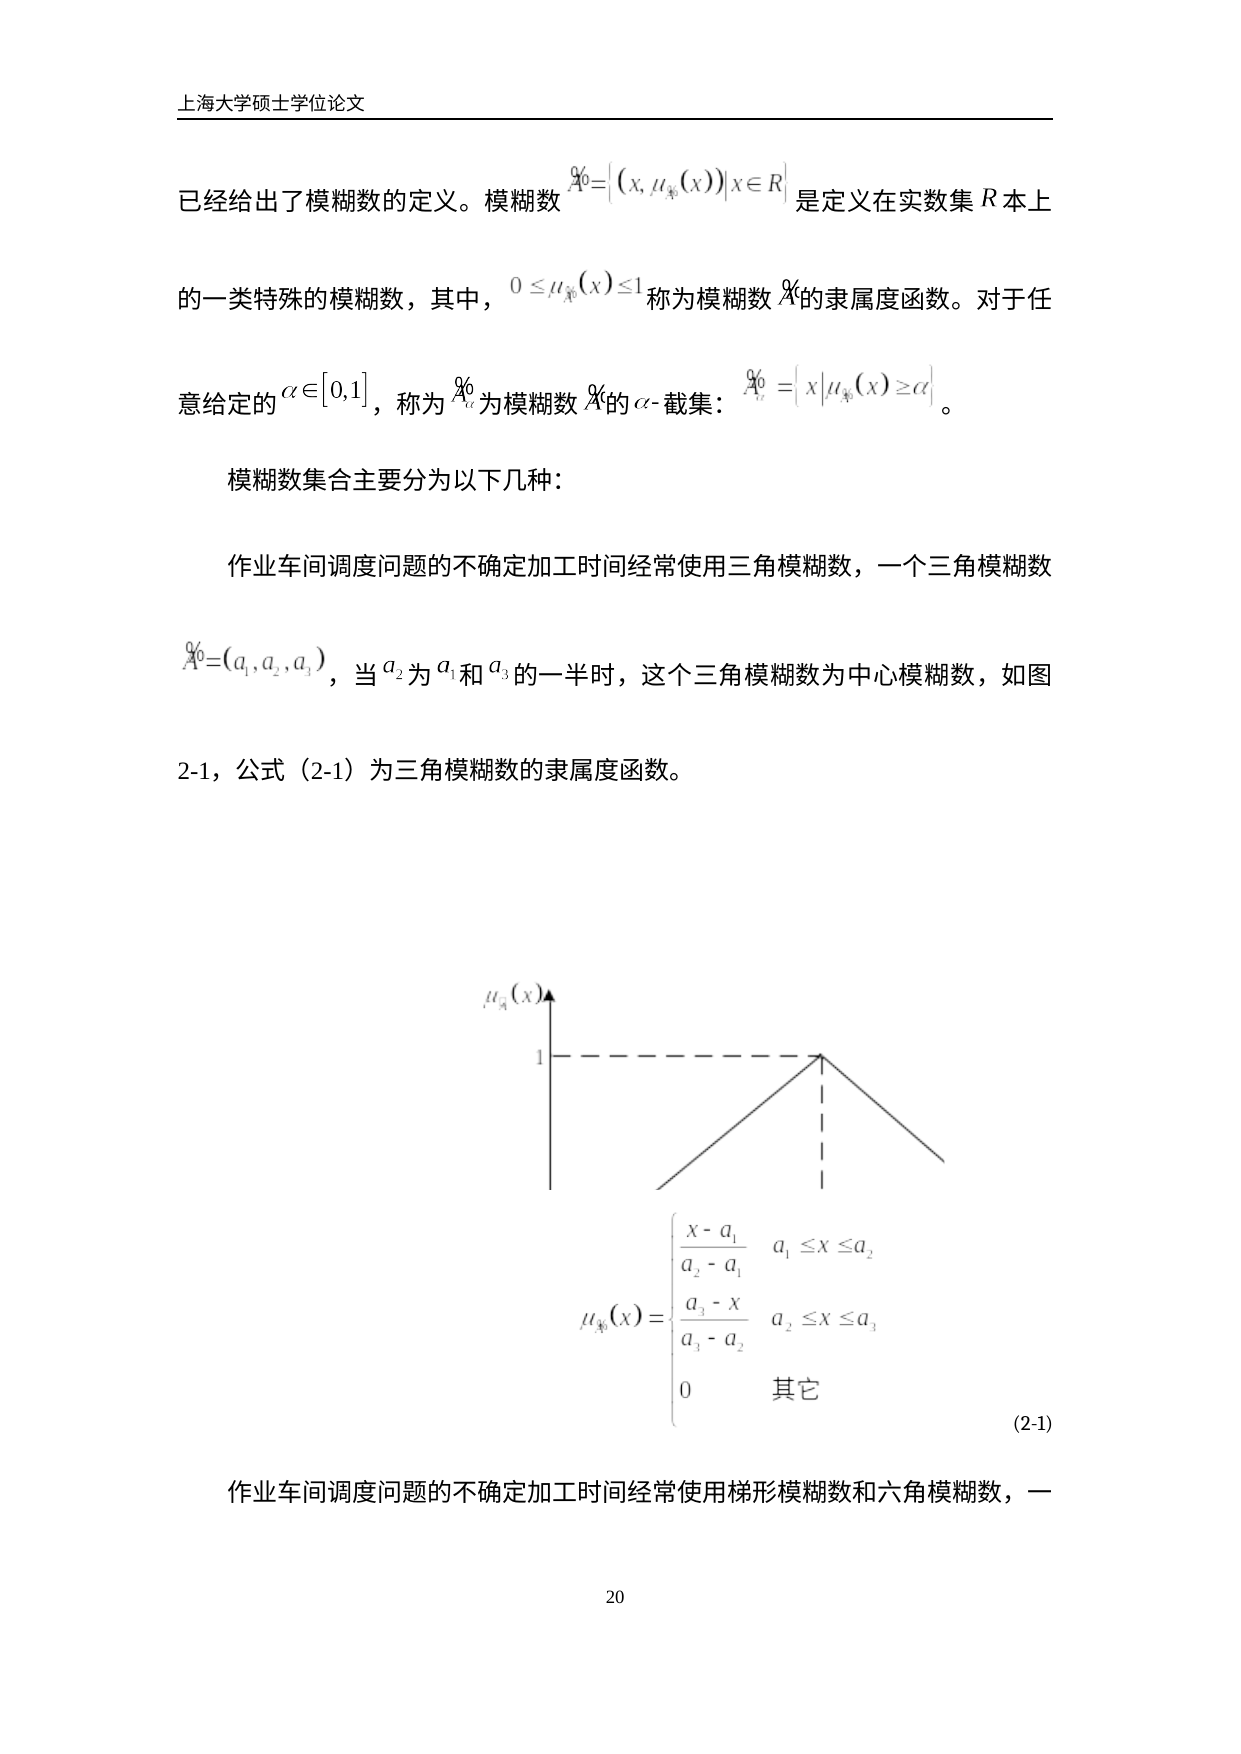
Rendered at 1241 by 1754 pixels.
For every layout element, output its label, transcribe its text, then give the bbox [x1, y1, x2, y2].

text 模糊数集合主要分为以下几种： [177, 445, 1053, 513]
text 作业车间调度问题的不确定加工时间经常使用三角模糊数，一个三角模糊数，当为和的一半时，这个三角模糊数为中心模糊数，如图2-1，公式（2-1）为三角模糊数的隶属度函数。 [177, 531, 1053, 802]
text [177, 1456, 1053, 1524]
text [177, 155, 1053, 427]
